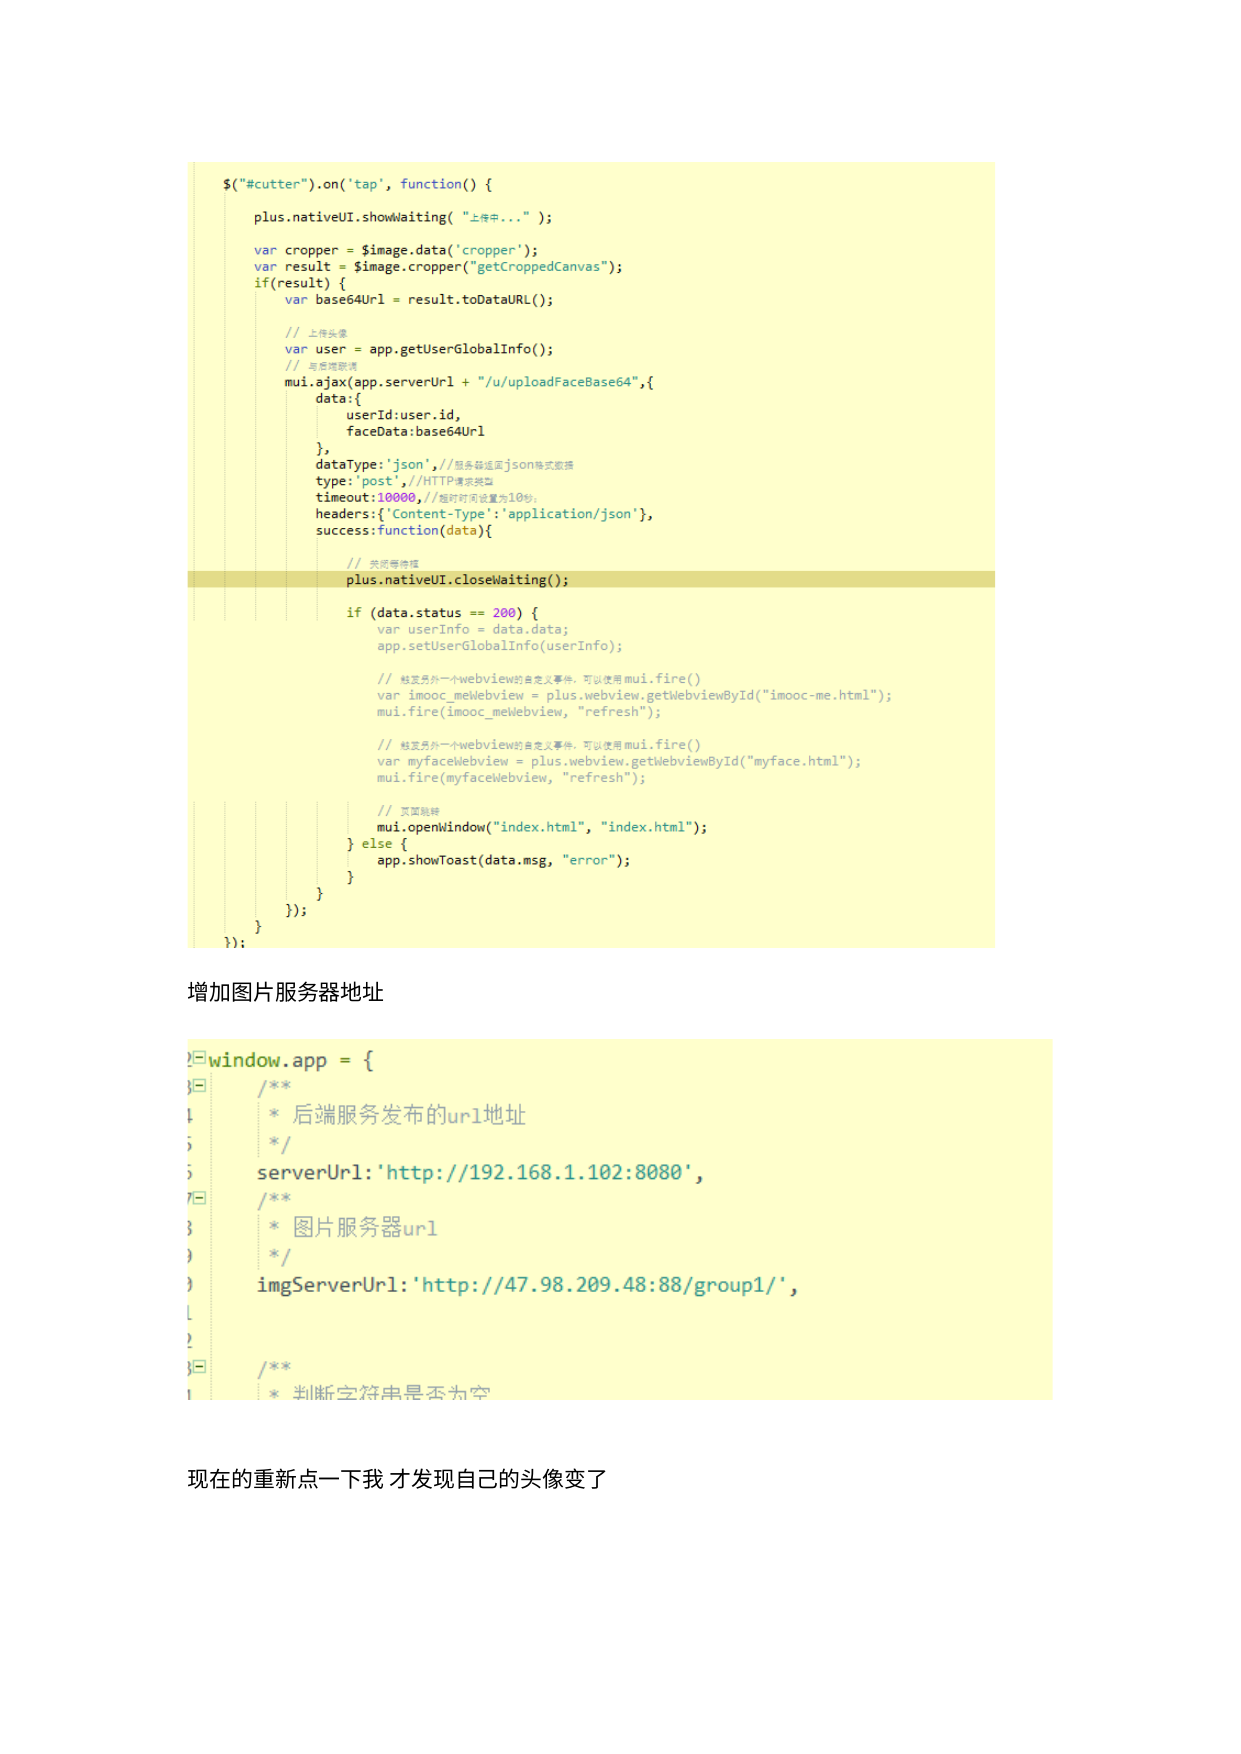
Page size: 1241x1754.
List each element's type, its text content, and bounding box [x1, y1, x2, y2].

picture [187, 1039, 1053, 1400]
picture [187, 162, 996, 948]
text 现在的重新点一下我 才发现自己的头像变了 [187, 1462, 1053, 1494]
text 增加图片服务器地址 [187, 974, 1053, 1007]
